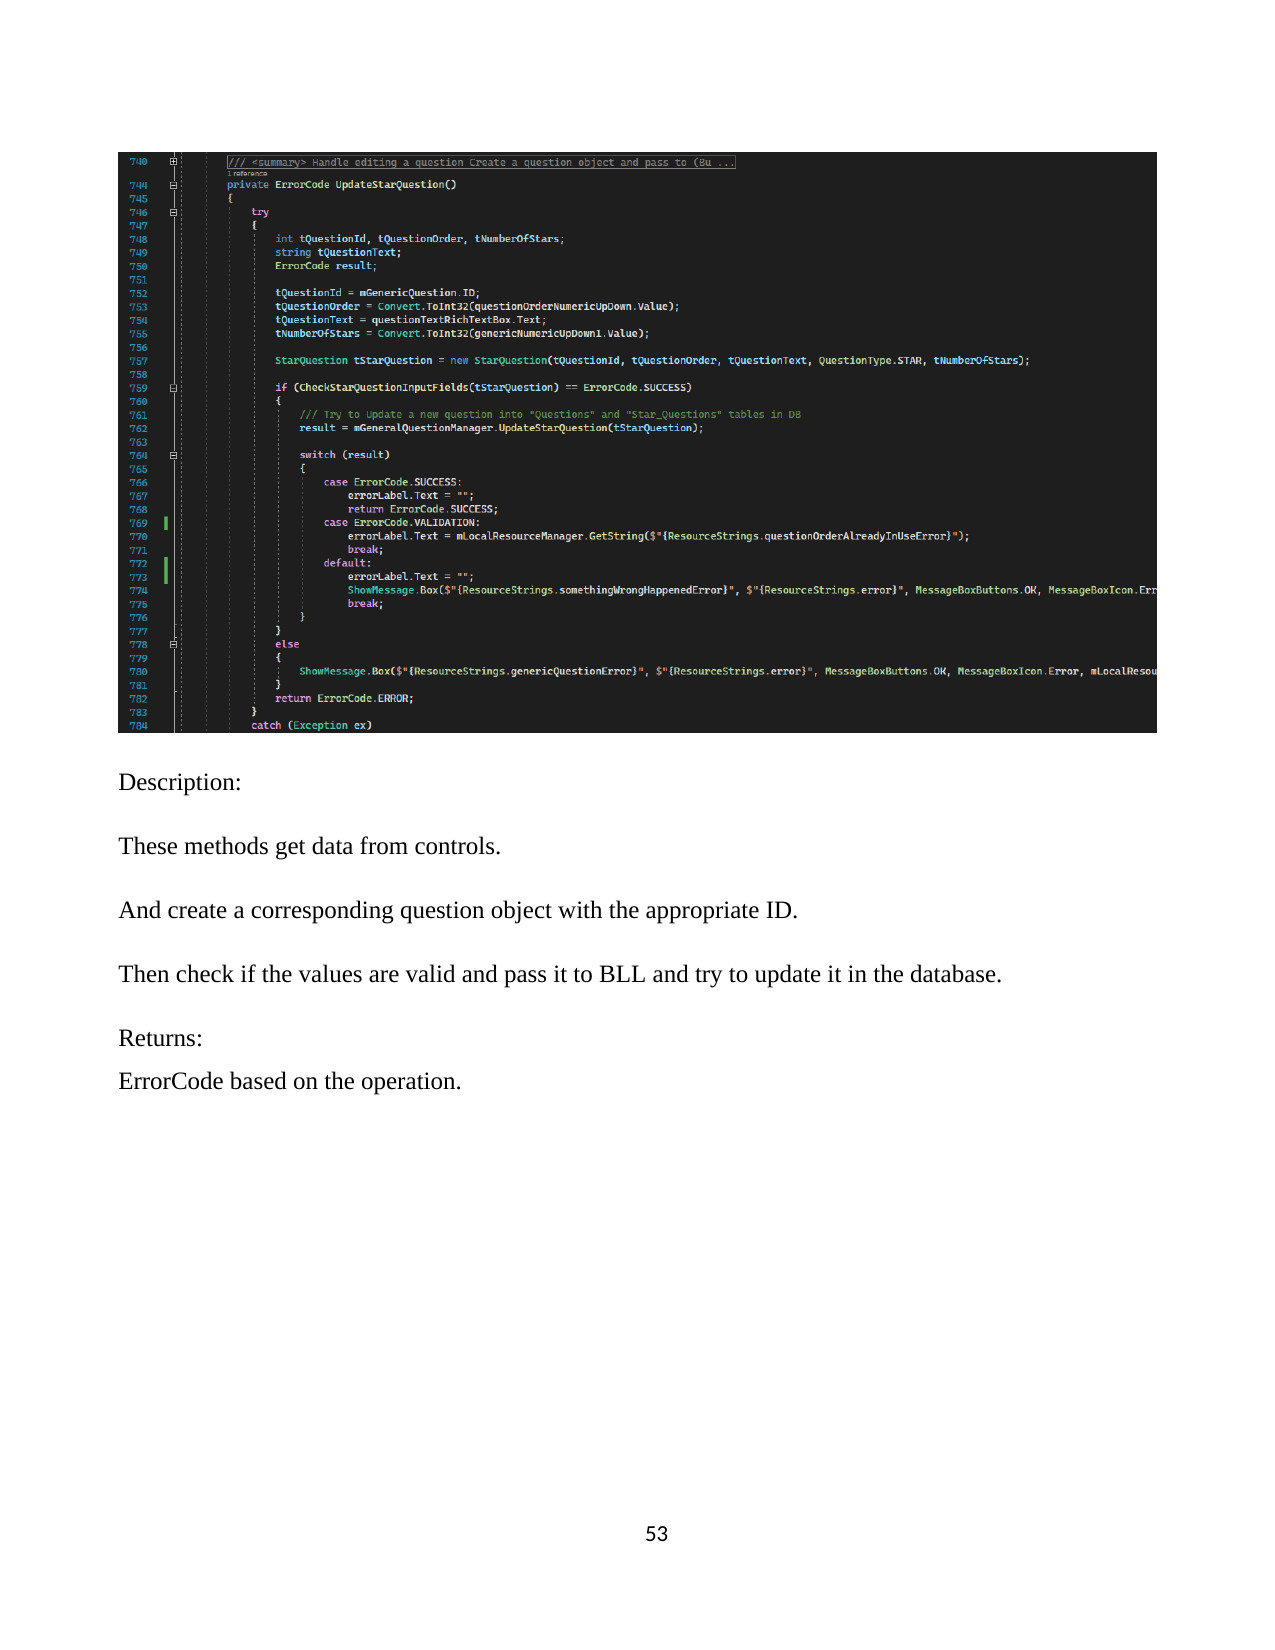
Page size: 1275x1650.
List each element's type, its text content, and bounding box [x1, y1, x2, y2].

text Then check if the values are valid and pass it to BLL and try to update it in the database. [118, 959, 1157, 988]
text Description: [118, 767, 1157, 796]
text These methods get data from controls. [118, 831, 1157, 860]
picture [118, 152, 1157, 733]
text Returns: ErrorCode based on the operation. [118, 1023, 1157, 1095]
text And create a corresponding question object with the appropriate ID. [118, 895, 1157, 924]
